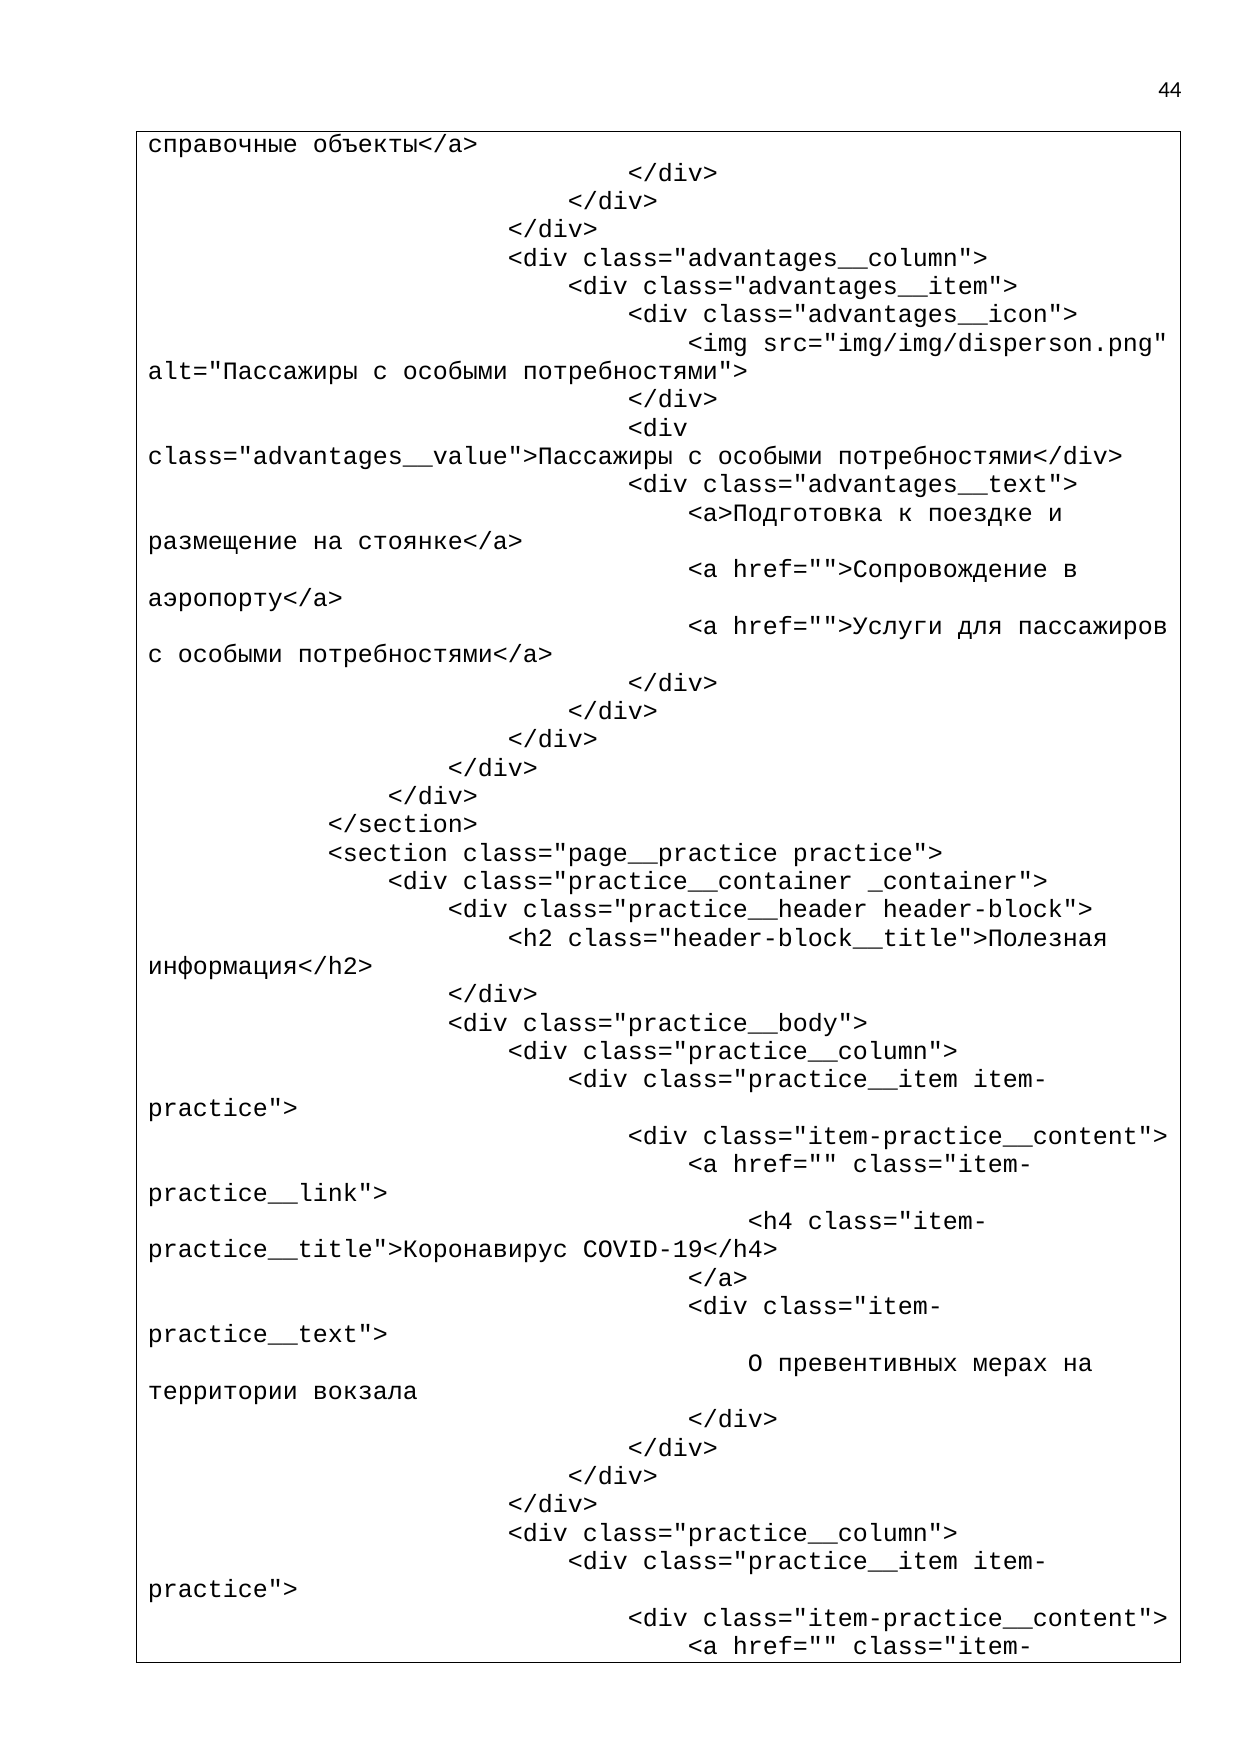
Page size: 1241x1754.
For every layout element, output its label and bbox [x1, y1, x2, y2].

table_header [137, 132, 1180, 1662]
